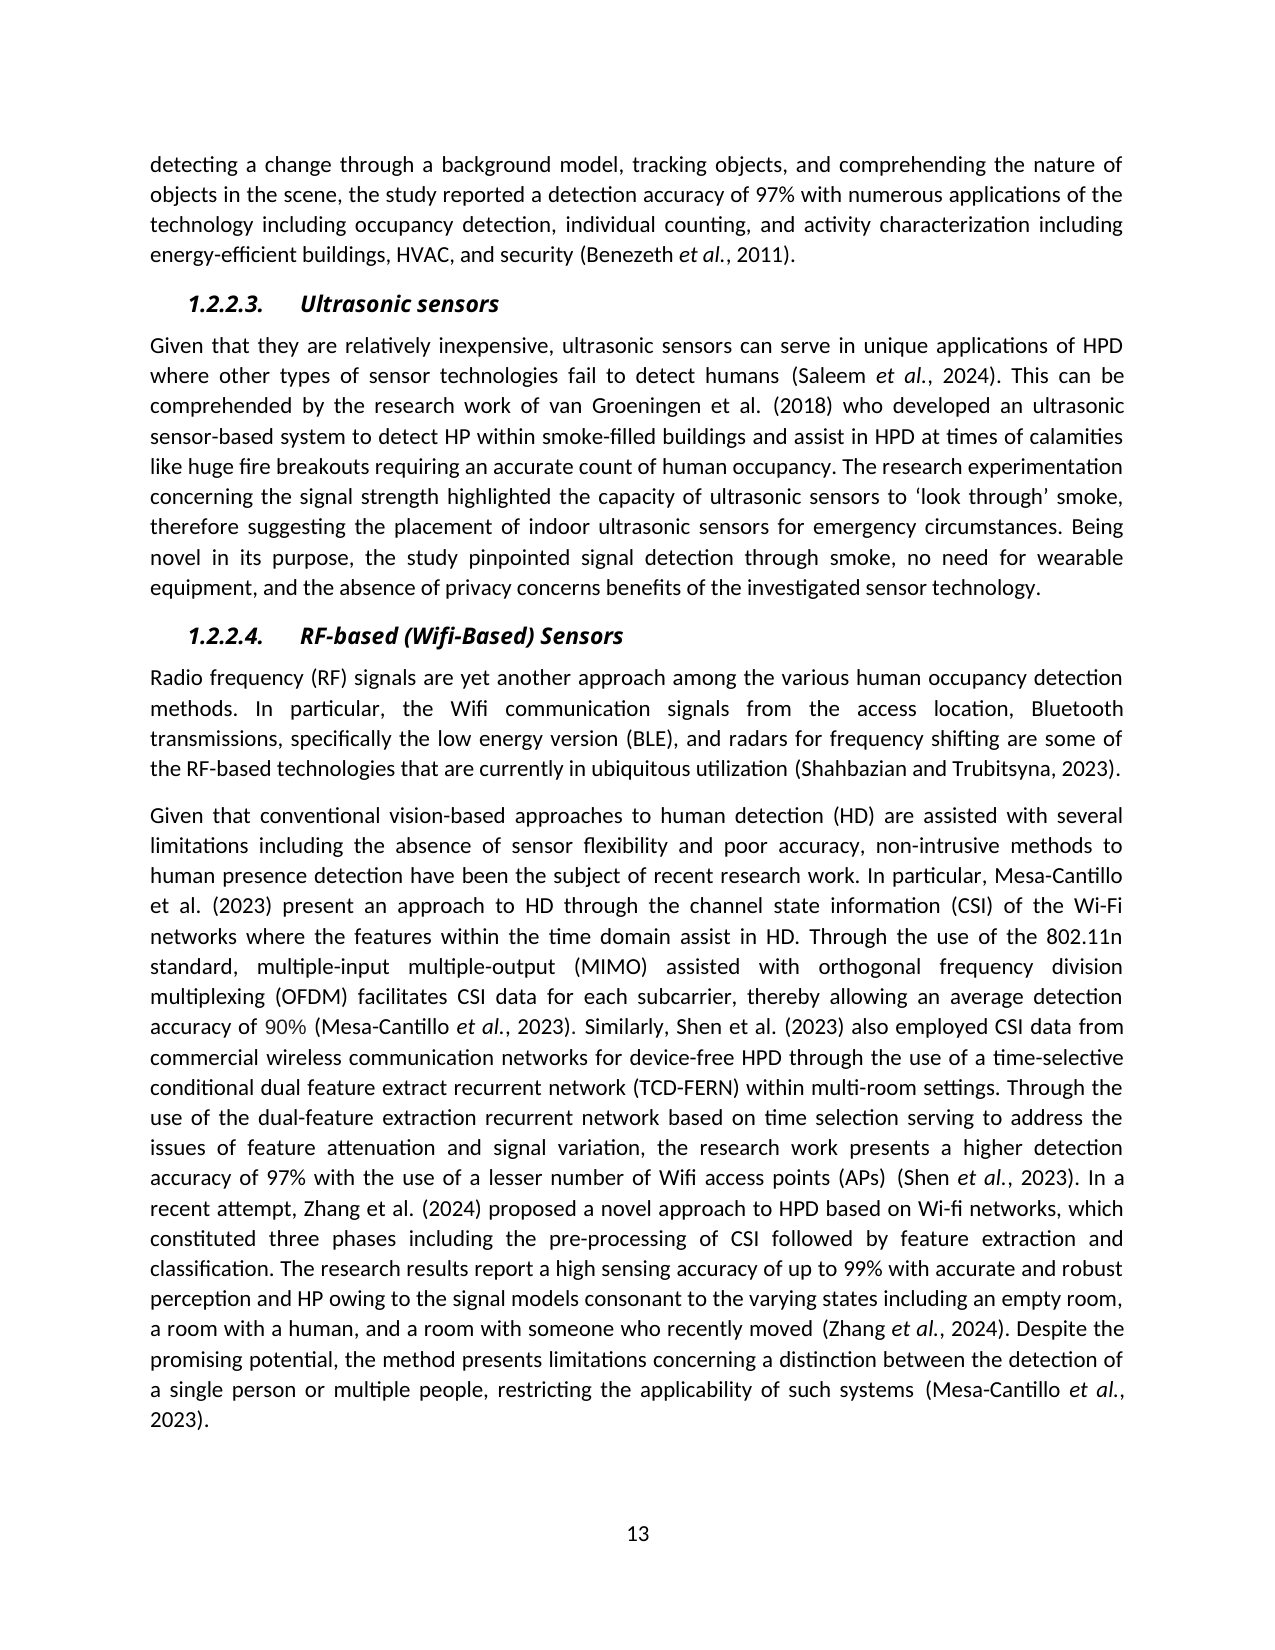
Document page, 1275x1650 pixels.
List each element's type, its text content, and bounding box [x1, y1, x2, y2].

text Given that they are relatively inexpensive, ultrasonic sensors can serve in unique applications of HPD where other types of sensor technologies fail to detect humans (Saleem et al., 2024). This can be comprehended by the research work of van Groeningen et al. (2018) who developed an ultrasonic sensor-based system to detect HP within smoke-filled buildings and assist in HPD at times of calamities like huge fire breakouts requiring an accurate count of human occupancy. The research experimentation concerning the signal strength highlighted the capacity of ultrasonic sensors to ‘look through’ smoke, therefore suggesting the placement of indoor ultrasonic sensors for emergency circumstances. Being novel in its purpose, the study pinpointed signal detection through smoke, no need for wearable equipment, and the absence of privacy concerns benefits of the investigated sensor technology. [150, 331, 1125, 601]
text Radio frequency (RF) signals are yet another approach among the various human occupancy detection methods. In particular, the Wifi communication signals from the access location, Bluetooth transmissions, specifically the low energy version (BLE), and radars for frequency shifting are some of the RF-based technologies that are currently in ubiquitous utilization (Shahbazian and Trubitsyna, 2023). [150, 663, 1125, 782]
text Given that conventional vision-based approaches to human detection (HD) are assisted with several limitations including the absence of sensor flexibility and poor accuracy, non-intrusive methods to human presence detection have been the subject of recent research work. In particular, Mesa-Cantillo et al. (2023) present an approach to HD through the channel state information (CSI) of the Wi-Fi networks where the features within the time domain assist in HD. Through the use of the 802.11n standard, multiple-input multiple-output (MIMO) assisted with orthogonal frequency division multiplexing (OFDM) facilitates CSI data for each subcarrier, thereby allowing an average detection accuracy of 90% (Mesa-Cantillo et al., 2023). Similarly, Shen et al. (2023) also employed CSI data from commercial wireless communication networks for device-free HPD through the use of a time-selective conditional dual feature extract recurrent network (TCD-FERN) within multi-room settings. Through the use of the dual-feature extraction recurrent network based on time selection serving to address the issues of feature attenuation and signal variation, the research work presents a higher detection accuracy of 97% with the use of a lesser number of Wifi access points (APs) (Shen et al., 2023). In a recent attempt, Zhang et al. (2024) proposed a novel approach to HPD based on Wi-fi networks, which constituted three phases including the pre-processing of CSI followed by feature extraction and classification. The research results report a high sensing accuracy of up to 99% with accurate and robust perception and HP owing to the signal models consonant to the varying states including an empty room, a room with a human, and a room with someone who recently moved (Zhang et al., 2024). Despite the promising potential, the method presents limitations concerning a distinction between the detection of a single person or multiple people, restricting the applicability of such systems (Mesa-Cantillo et al., 2023). [150, 801, 1125, 1433]
subtitle RF-based (Wifi-Based) Sensors [187, 620, 1125, 651]
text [150, 150, 1125, 269]
subtitle Ultrasonic sensors [187, 287, 1125, 319]
